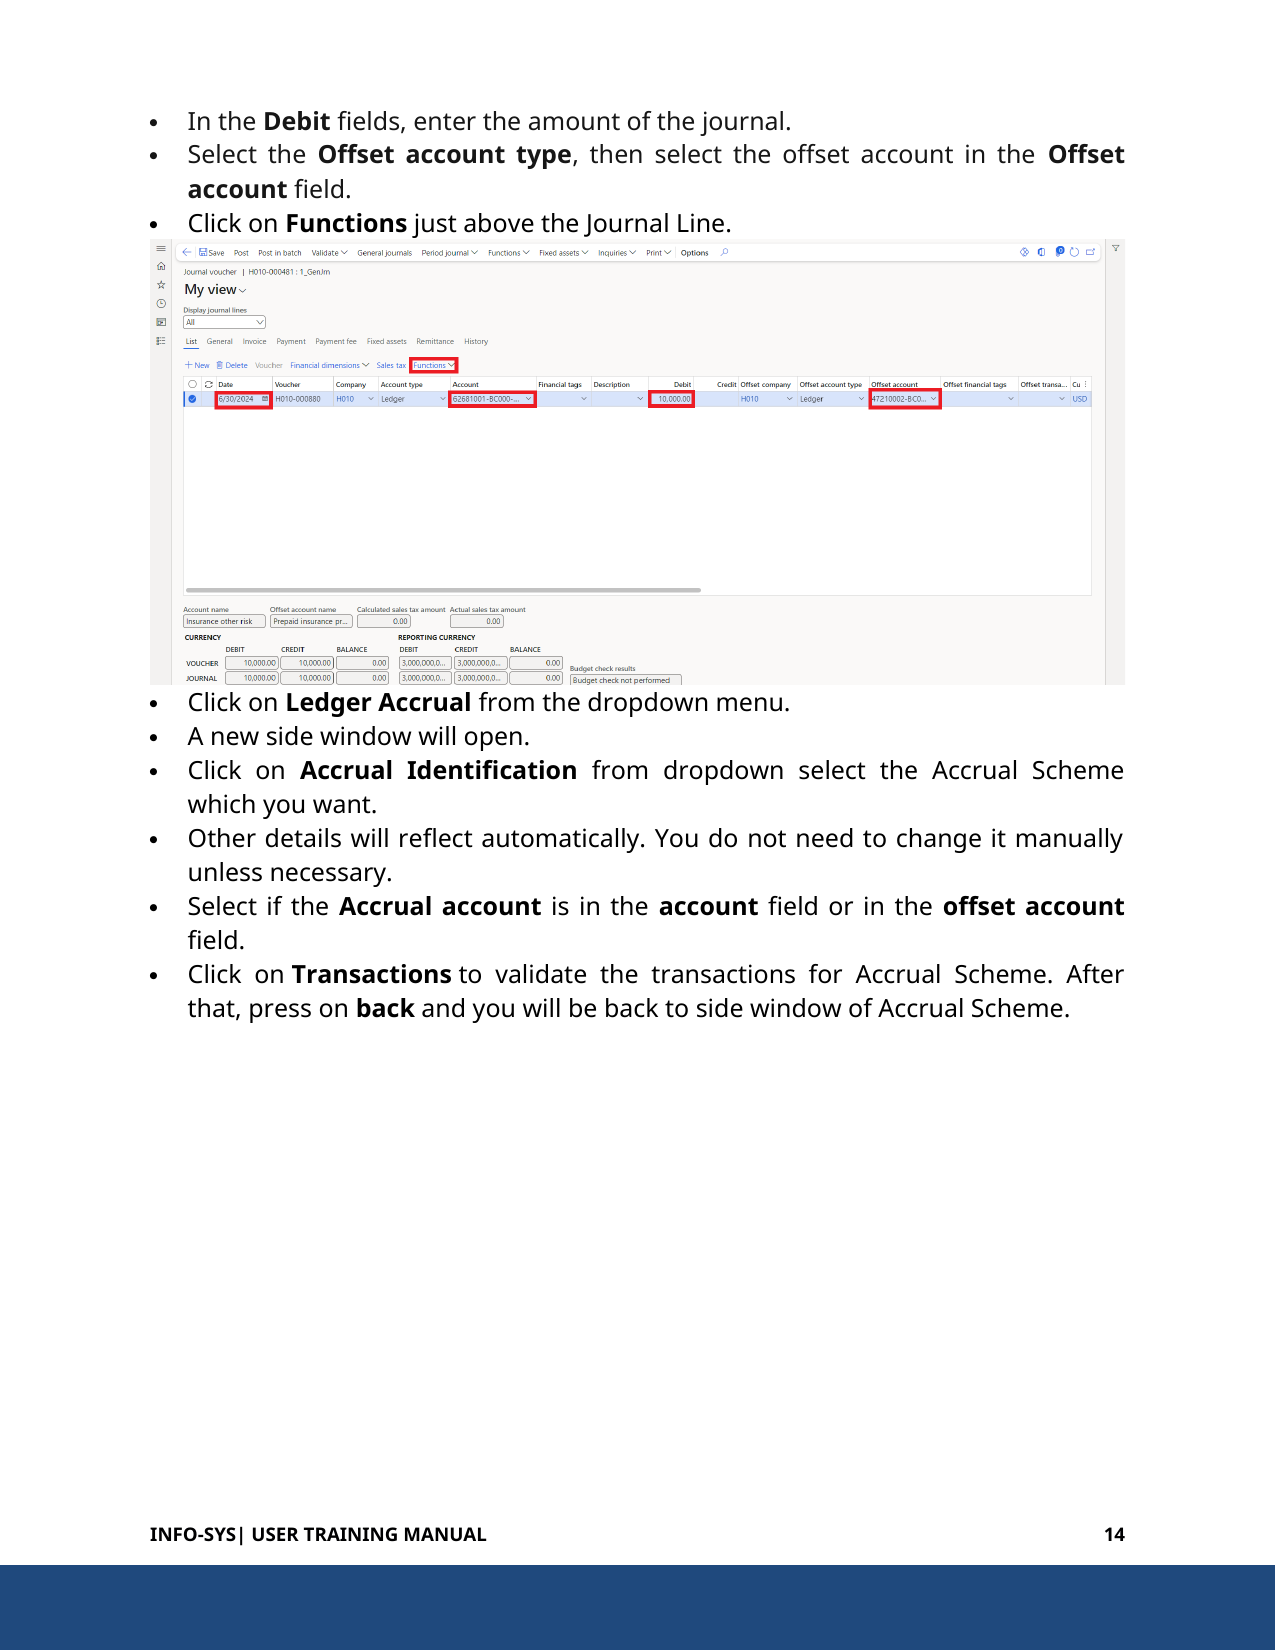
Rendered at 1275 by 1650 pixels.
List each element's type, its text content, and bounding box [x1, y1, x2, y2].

list Other details will reflect automatically. You do not need to change it manually unless necessary. [150, 820, 1125, 888]
list Click on Ledger Accrual from the dropdown menu. [150, 685, 1125, 718]
picture [0, 1565, 1275, 1650]
list Click on Transactions to validate the transactions for Accrual Scheme. After that, press on back and you will be back to side window of Accrual Scheme. [150, 957, 1125, 1025]
list A new side window will open. [150, 718, 1125, 752]
list In the Debit fields, enter the amount of the journal. [150, 103, 1125, 137]
list Select if the Accrual account is in the account field or in the offset account field. [150, 888, 1125, 957]
list Select the Offset account type, then select the offset account in the Offset account field. [150, 137, 1125, 205]
picture [150, 239, 1125, 685]
list Click on Accrual Identification from dropdown select the Accrual Scheme which you want. [150, 752, 1125, 820]
list Click on Functions just above the Journal Line. [150, 205, 1125, 239]
